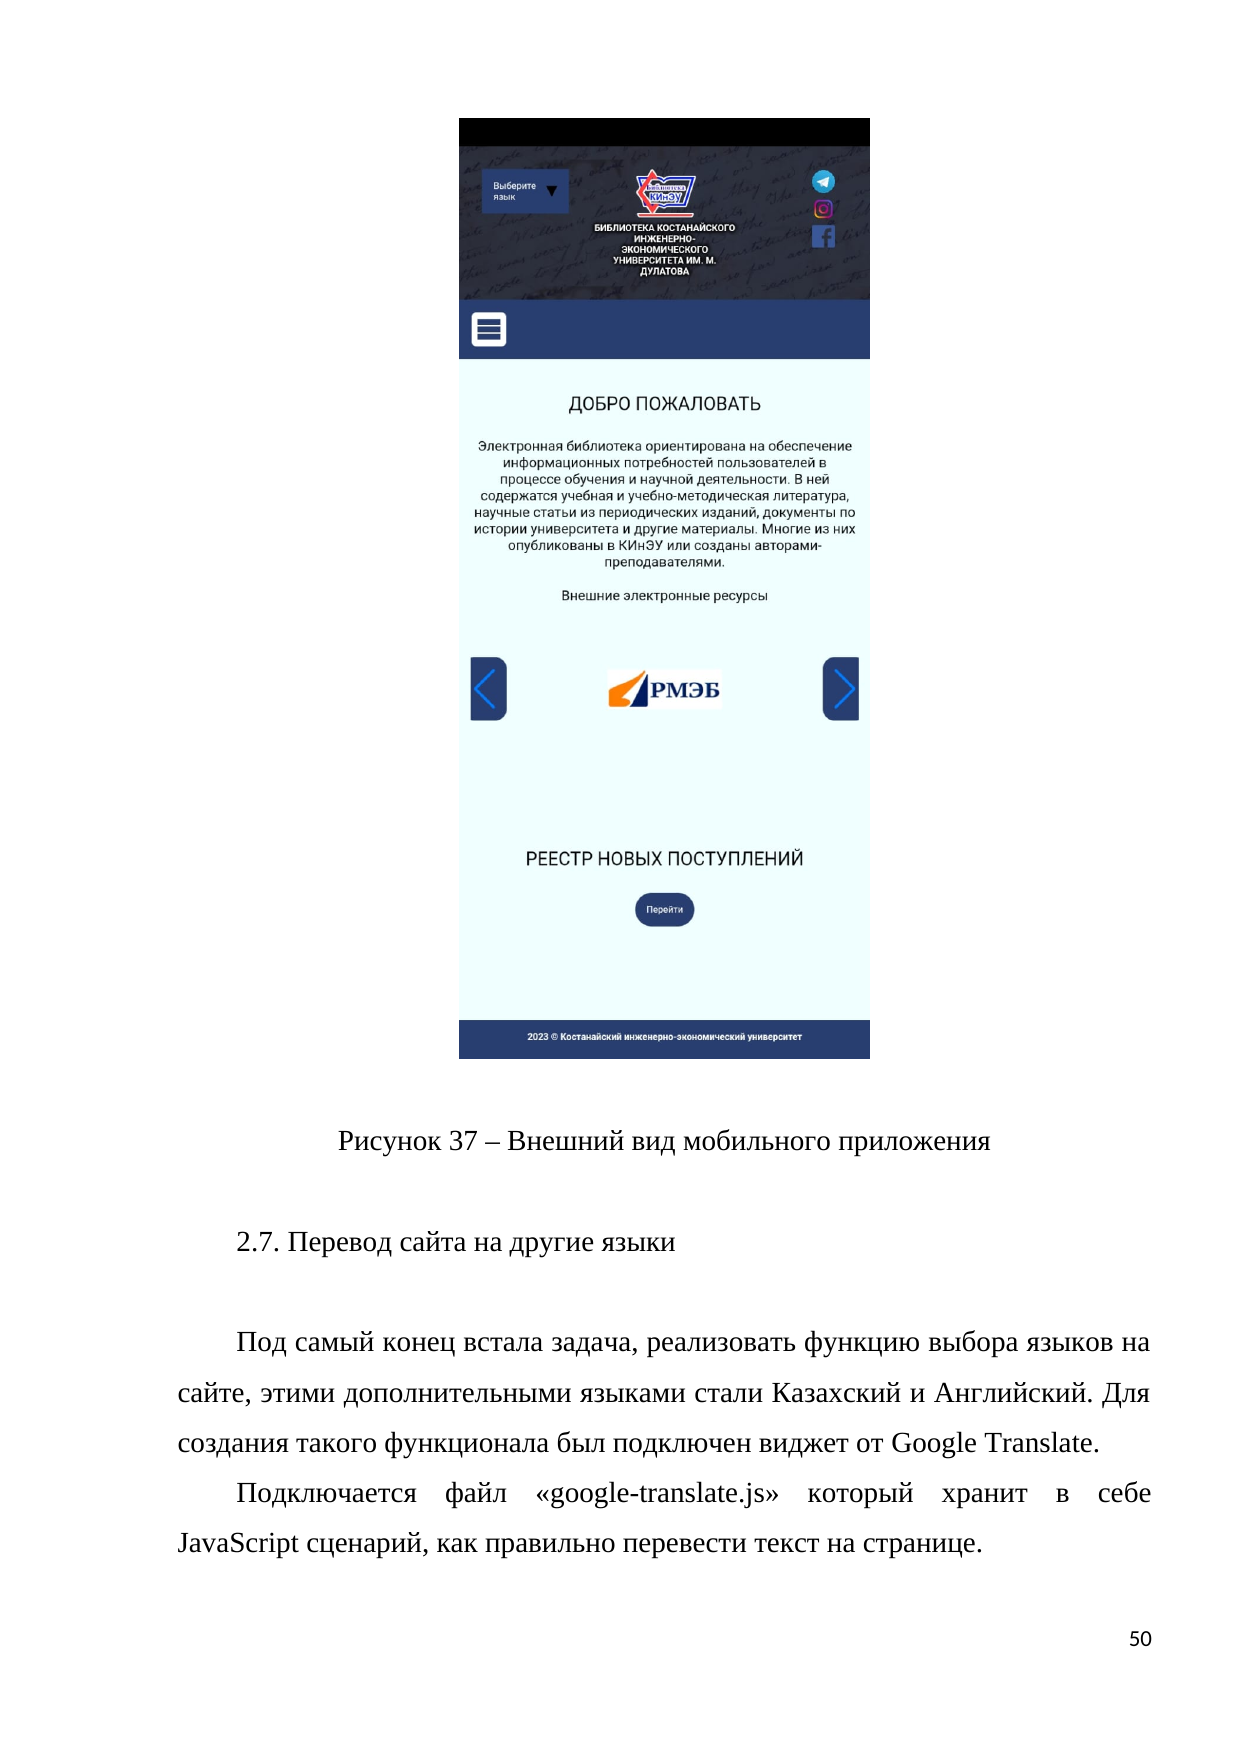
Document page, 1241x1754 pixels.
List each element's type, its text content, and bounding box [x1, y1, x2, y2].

text Подключается файл «google-translate.js» который хранит в себе JavaScript сценарий, как правильно перевести текст на странице. [177, 1475, 1152, 1559]
text Рисунок 37 – Внешний вид мобильного приложения [177, 1123, 1152, 1157]
text Под самый конец встала задача, реализовать функцию выбора языков на сайте, этими дополнительными языками стали Казахский и Английский. Для создания такого функционала был подключен виджет от Google Translate. [177, 1324, 1152, 1458]
text 2.7. Перевод сайта на другие языки [177, 1224, 1152, 1257]
picture [459, 118, 870, 1059]
